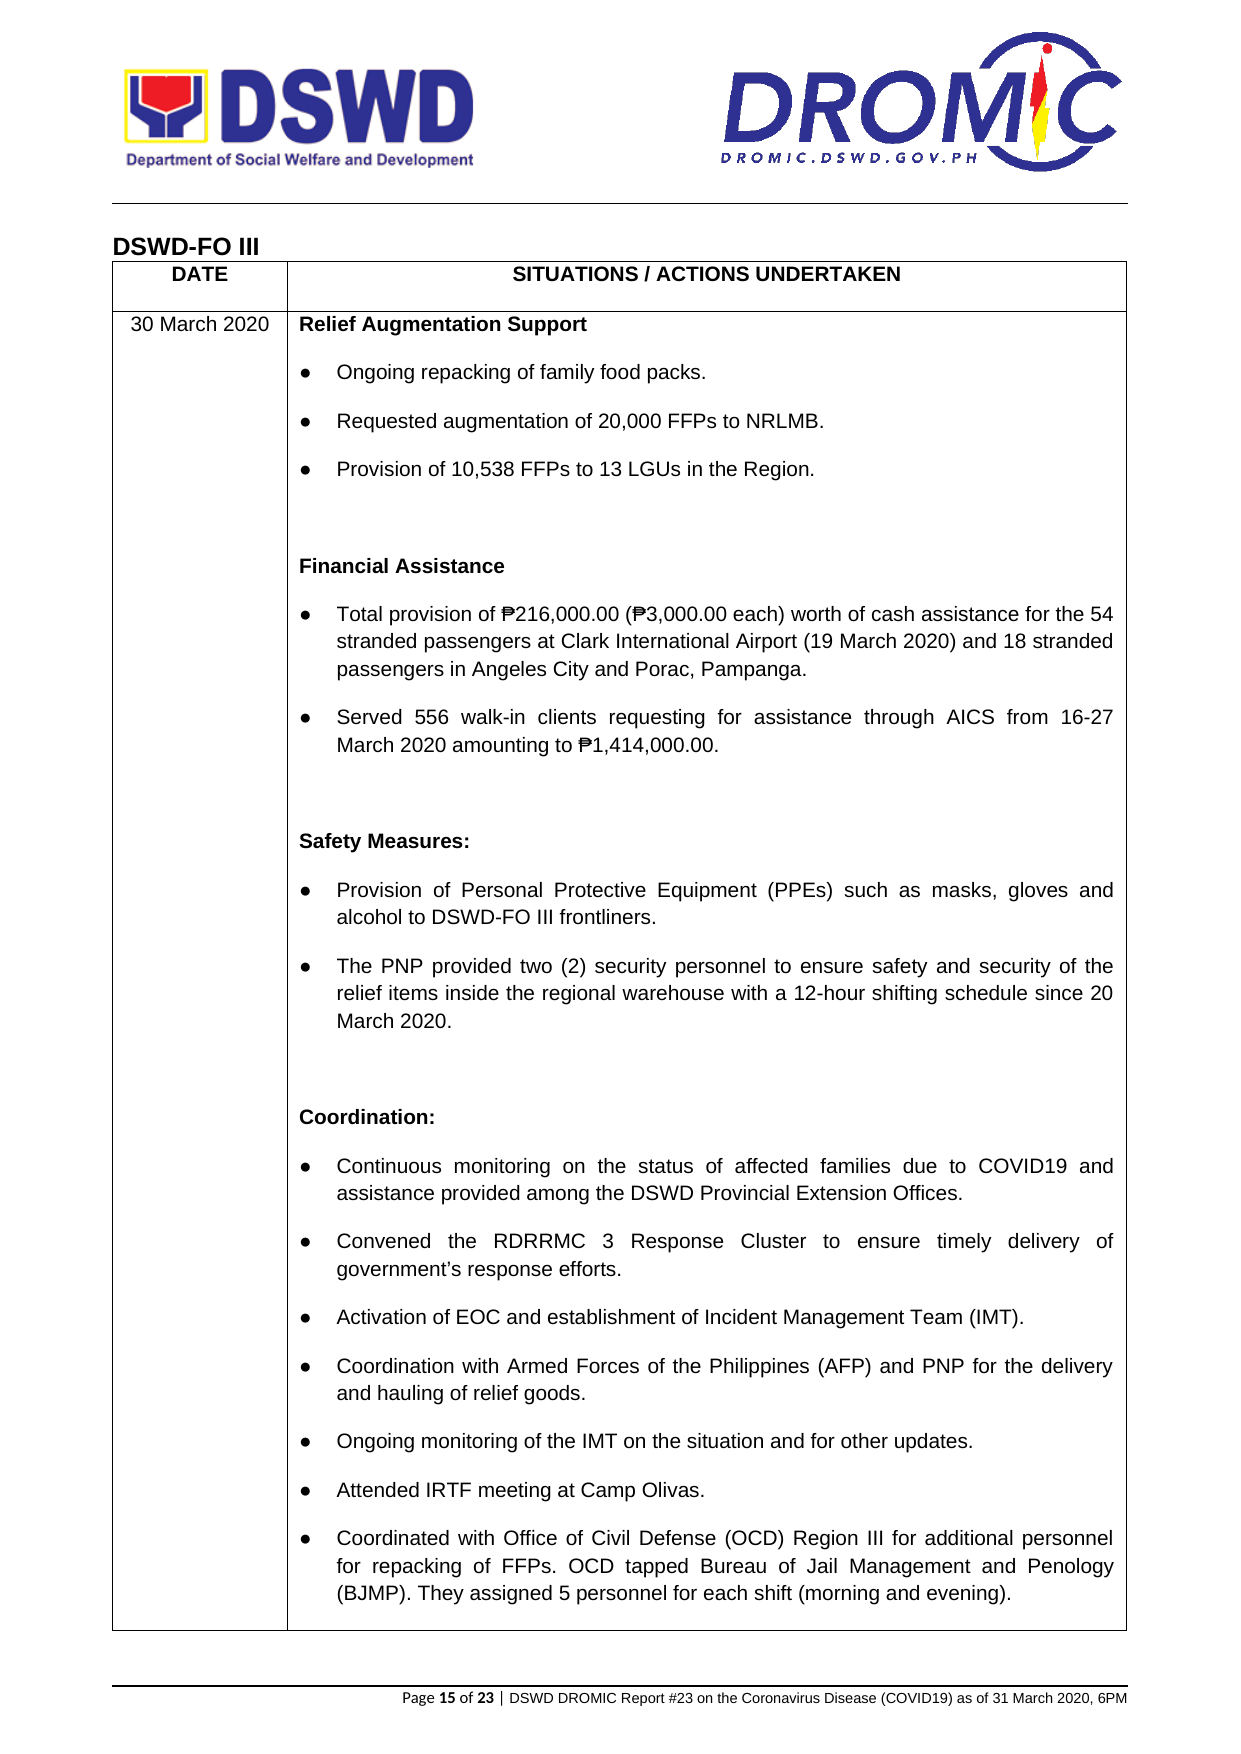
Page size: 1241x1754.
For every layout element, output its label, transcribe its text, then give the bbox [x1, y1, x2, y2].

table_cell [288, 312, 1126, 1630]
picture [112, 65, 487, 173]
text DSWD-FO III [112, 232, 1128, 261]
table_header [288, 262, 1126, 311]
picture [676, 31, 1162, 172]
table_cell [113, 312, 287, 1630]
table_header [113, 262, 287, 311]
